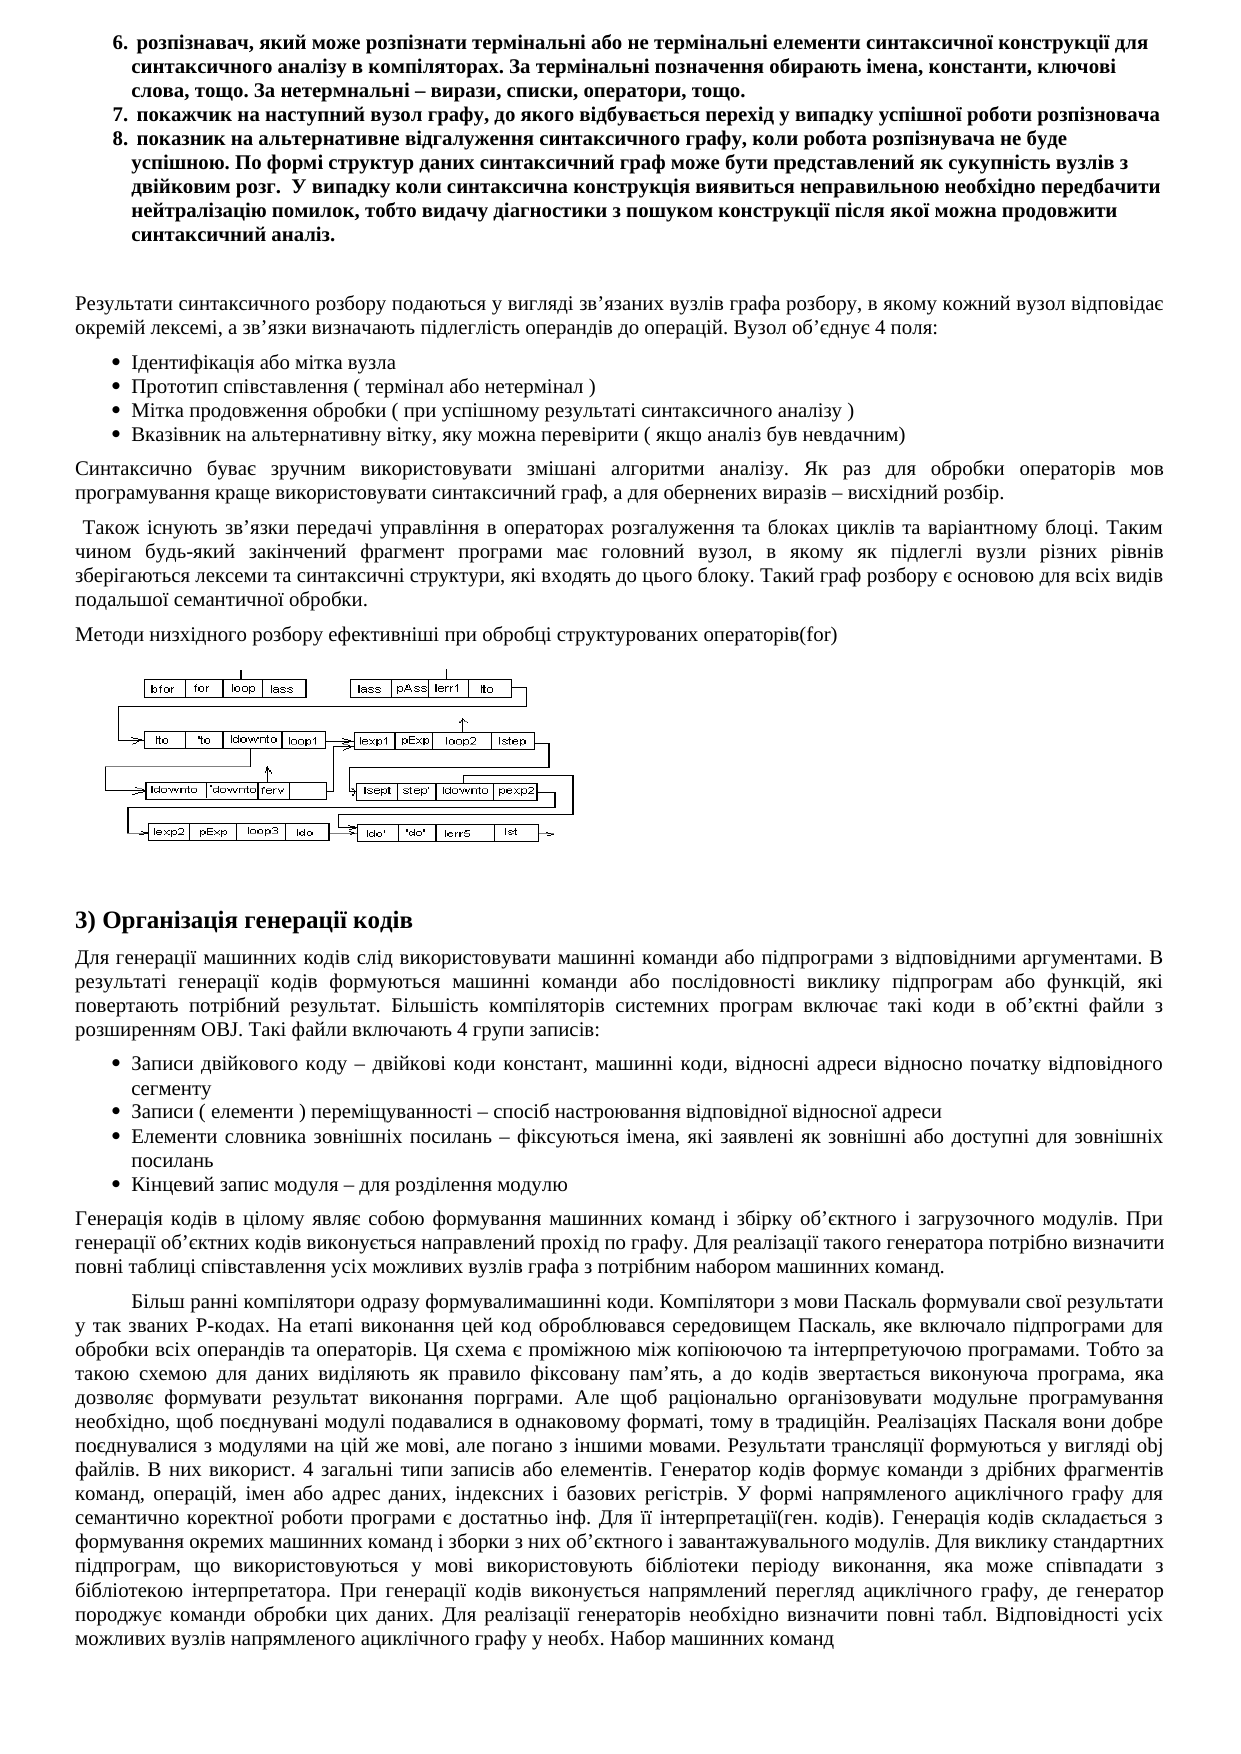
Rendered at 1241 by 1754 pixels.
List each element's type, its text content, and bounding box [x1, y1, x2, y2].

text Також існують зв’язки передачі управління в операторах розгалуження та блоках циклів та варіантному блоці. Таким чином будь-який закінчений фрагмент програми має головний вузол, в якому як підлеглі вузли різних рівнів зберігаються лексеми та синтаксичні структури, які входять до цього блоку. Такий граф розбору є основою для всіх видів подальшої семантичної обробки. [75, 515, 1165, 611]
list Ідентифікація або мітка вузла [112, 349, 1165, 374]
text Більш ранні компілятори одразу формувалимашинні коди. Компілятори з мови Паскаль формували свої результати у так званих Р-кодах. На етапі виконання цей код оброблювався середовищем Паскаль, яке включало підпрограми для обробки всіх операндів та операторів. Ця схема є проміжною між копіюючою та інтерпретуючою програмами. Тобто за такою схемою для даних виділяють як правило фіксовану пам’ять, а до кодів звертається виконуюча програма, яка дозволяє формувати результат виконання порграми. Але щоб раціонально організовувати модульне програмування необхідно, щоб поєднувані модулі подавалися в однаковому форматі, тому в традиційн. Реалізаціях Паскаля вони добре поєднувалися з модулями на цій же мові, але погано з іншими мовами. Результати трансляції формуються у вигляді obj файлів. В них використ. 4 загальні типи записів або елементів. Генератор кодів формує команди з дрібних фрагментів команд, операцій, імен або адрес даних, індексних і базових регістрів. У формі напрямленого ациклічного графу для семантично коректної роботи програми є достатньо інф. Для її інтерпретації(ген. кодів). Генерація кодів складається з формування окремих машинних команд і зборки з них об’єктного і завантажувального модулів. Для виклику стандартних підпрограм, що використовуються у мові використовують бібліотеки періоду виконання, яка може співпадати з бібліотекою інтерпретатора. При генерації кодів виконується напрямлений перегляд ациклічного графу, де генератор породжує команди обробки цих даних. Для реалізації генераторів необхідно визначити повні табл. Відповідності усіх можливих вузлів напрямленого ациклічного графу у необх. Набор машинних команд [75, 1289, 1165, 1650]
list Прототип співставлення ( термінал або нетермінал ) [112, 374, 1165, 398]
list Мітка продовження обробки ( при успішному результаті синтаксичного аналізу ) [112, 398, 1165, 422]
list покажчик на наступний вузол графу, до якого відбувається перехід у випадку успішної роботи розпізновача [112, 102, 1165, 126]
list показник на альтернативне відгалуження синтаксичного графу, коли робота розпізнувача не буде успішною. По формі структур даних синтаксичний граф може бути представлений як сукупність вузлів з двійковим розг. У випадку коли синтаксична конструкція виявиться неправильною необхідно передбачити нейтралізацію помилок, тобто видачу діагностики з пошуком конструкції після якої можна продовжити синтаксичний аналіз. [112, 126, 1165, 246]
text Для генерації машинних кодів слід використовувати машинні команди або підпрограми з відповідними аргументами. В результаті генерації кодів формуються машинні команди або послідовності виклику підпрограм або функцій, які повертають потрібний результат. Більшість компіляторів системних програм включає такі коди в об’єктні файли з розширенням OBJ. Такі файли включають 4 групи записів: [75, 945, 1165, 1041]
list Елементи словника зовнішніх посилань – фіксуються імена, які заявлені як зовнішні або доступні для зовнішніх посилань [112, 1123, 1165, 1172]
text Синтаксично буває зручним використовувати змішані алгоритми аналізу. Як раз для обробки операторів мов програмування краще використовувати синтаксичний граф, а для обернених виразів – висхідний розбір. [75, 456, 1165, 504]
text 3) Організація генерації кодів [75, 906, 1165, 934]
text Генерація кодів в цілому являє собою формування машинних команд і збірку об’єктного і загрузочного модулів. При генерації об’єктних кодів виконується направлений прохід по графу. Для реалізації такого генератора потрібно визначити повні таблиці співставлення усіх можливих вузлів графа з потрібним набором машинних команд. [75, 1206, 1165, 1278]
list Записи двійкового коду – двійкові коди констант, машинні коди, відносні адреси відносно початку відповідного сегменту [112, 1051, 1165, 1099]
picture [75, 655, 585, 856]
list Записи ( елементи ) переміщуванності – спосіб настроювання відповідної відносної адреси [112, 1099, 1165, 1123]
text Методи низхідного розбору ефективніші при обробці структурованих операторів(for) [75, 621, 1165, 646]
text Результати синтаксичного розбору подаються у вигляді зв’язаних вузлів графа розбору, в якому кожний вузол відповідає окремій лексемі, а зв’язки визначають підлеглість операндів до операцій. Вузол об’єднує 4 поля: [75, 291, 1165, 339]
list Вказівник на альтернативну вітку, яку можна перевірити ( якщо аналіз був невдачним) [112, 422, 1165, 446]
list Кінцевий запис модуля – для розділення модулю [112, 1172, 1165, 1196]
list розпізнавач, який може розпізнати термінальні або не термінальні елементи синтаксичної конструкції для синтаксичного аналізу в компіляторах. За термінальні позначення обирають імена, константи, ключові слова, тощо. За нетермнальні – вирази, списки, оператори, тощо. [112, 29, 1165, 102]
